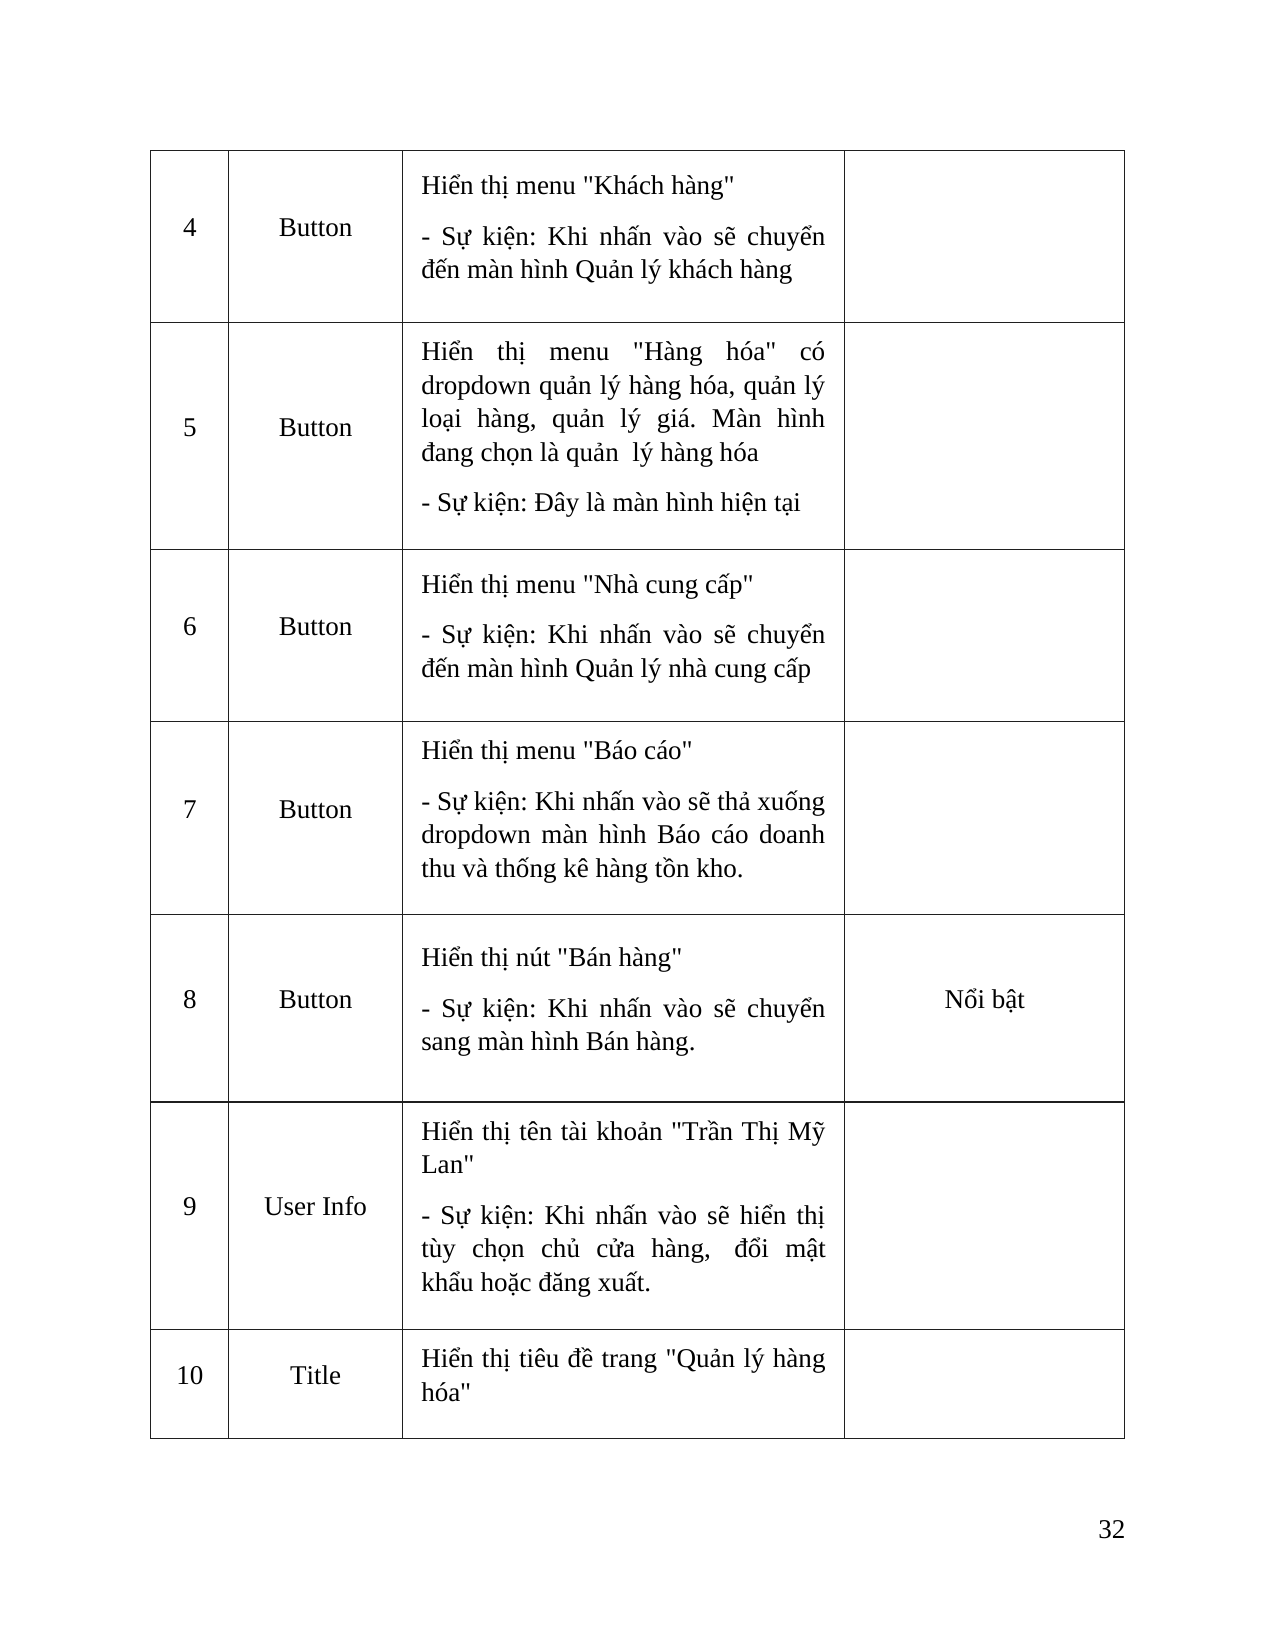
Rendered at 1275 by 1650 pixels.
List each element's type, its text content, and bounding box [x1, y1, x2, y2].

table_cell Hiển thị tên tài khoản "Trần Thị Mỹ Lan" - Sự kiện: Khi nhấn vào sẽ hiển thị tùy chọn chủ cửa hàng, đổi mật khẩu hoặc đăng xuất. [403, 1103, 844, 1328]
table_cell [845, 323, 1124, 549]
table_cell [845, 151, 1124, 322]
table_cell Title [229, 1330, 402, 1438]
table_cell [845, 722, 1124, 914]
table_cell [845, 550, 1124, 721]
table_cell Hiển thị menu "Báo cáo" - Sự kiện: Khi nhấn vào sẽ thả xuống dropdown màn hình Báo cáo doanh thu và thống kê hàng tồn kho. [403, 722, 844, 914]
table_cell [845, 1103, 1124, 1328]
table_cell User Info [229, 1103, 402, 1328]
table_cell Hiển thị menu "Khách hàng" - Sự kiện: Khi nhấn vào sẽ chuyển đến màn hình Quản lý khách hàng [403, 151, 844, 322]
table_cell 7 [151, 722, 228, 914]
table_cell 9 [151, 1103, 228, 1328]
table_cell Button [229, 722, 402, 914]
table_cell Hiển thị menu "Nhà cung cấp" - Sự kiện: Khi nhấn vào sẽ chuyển đến màn hình Quản lý nhà cung cấp [403, 550, 844, 721]
table_cell Hiển thị nút "Bán hàng" - Sự kiện: Khi nhấn vào sẽ chuyển sang màn hình Bán hàng. [403, 915, 844, 1101]
table_cell Hiển thị tiêu đề trang "Quản lý hàng hóa" [403, 1330, 844, 1438]
table_cell Nổi bật [845, 915, 1124, 1101]
table_cell 8 [151, 915, 228, 1101]
table_cell Button [229, 323, 402, 549]
table_cell Button [229, 151, 402, 322]
table_cell Button [229, 915, 402, 1101]
table_cell Hiển thị menu "Hàng hóa" có dropdown quản lý hàng hóa, quản lý loại hàng, quản lý giá. Màn hình đang chọn là quản lý hàng hóa - Sự kiện: Đây là màn hình hiện tại [403, 323, 844, 549]
table_cell 6 [151, 550, 228, 721]
table_cell [845, 1330, 1124, 1438]
table_cell 4 [151, 151, 228, 322]
table_cell 5 [151, 323, 228, 549]
table_cell 10 [151, 1330, 228, 1438]
table_cell Button [229, 550, 402, 721]
